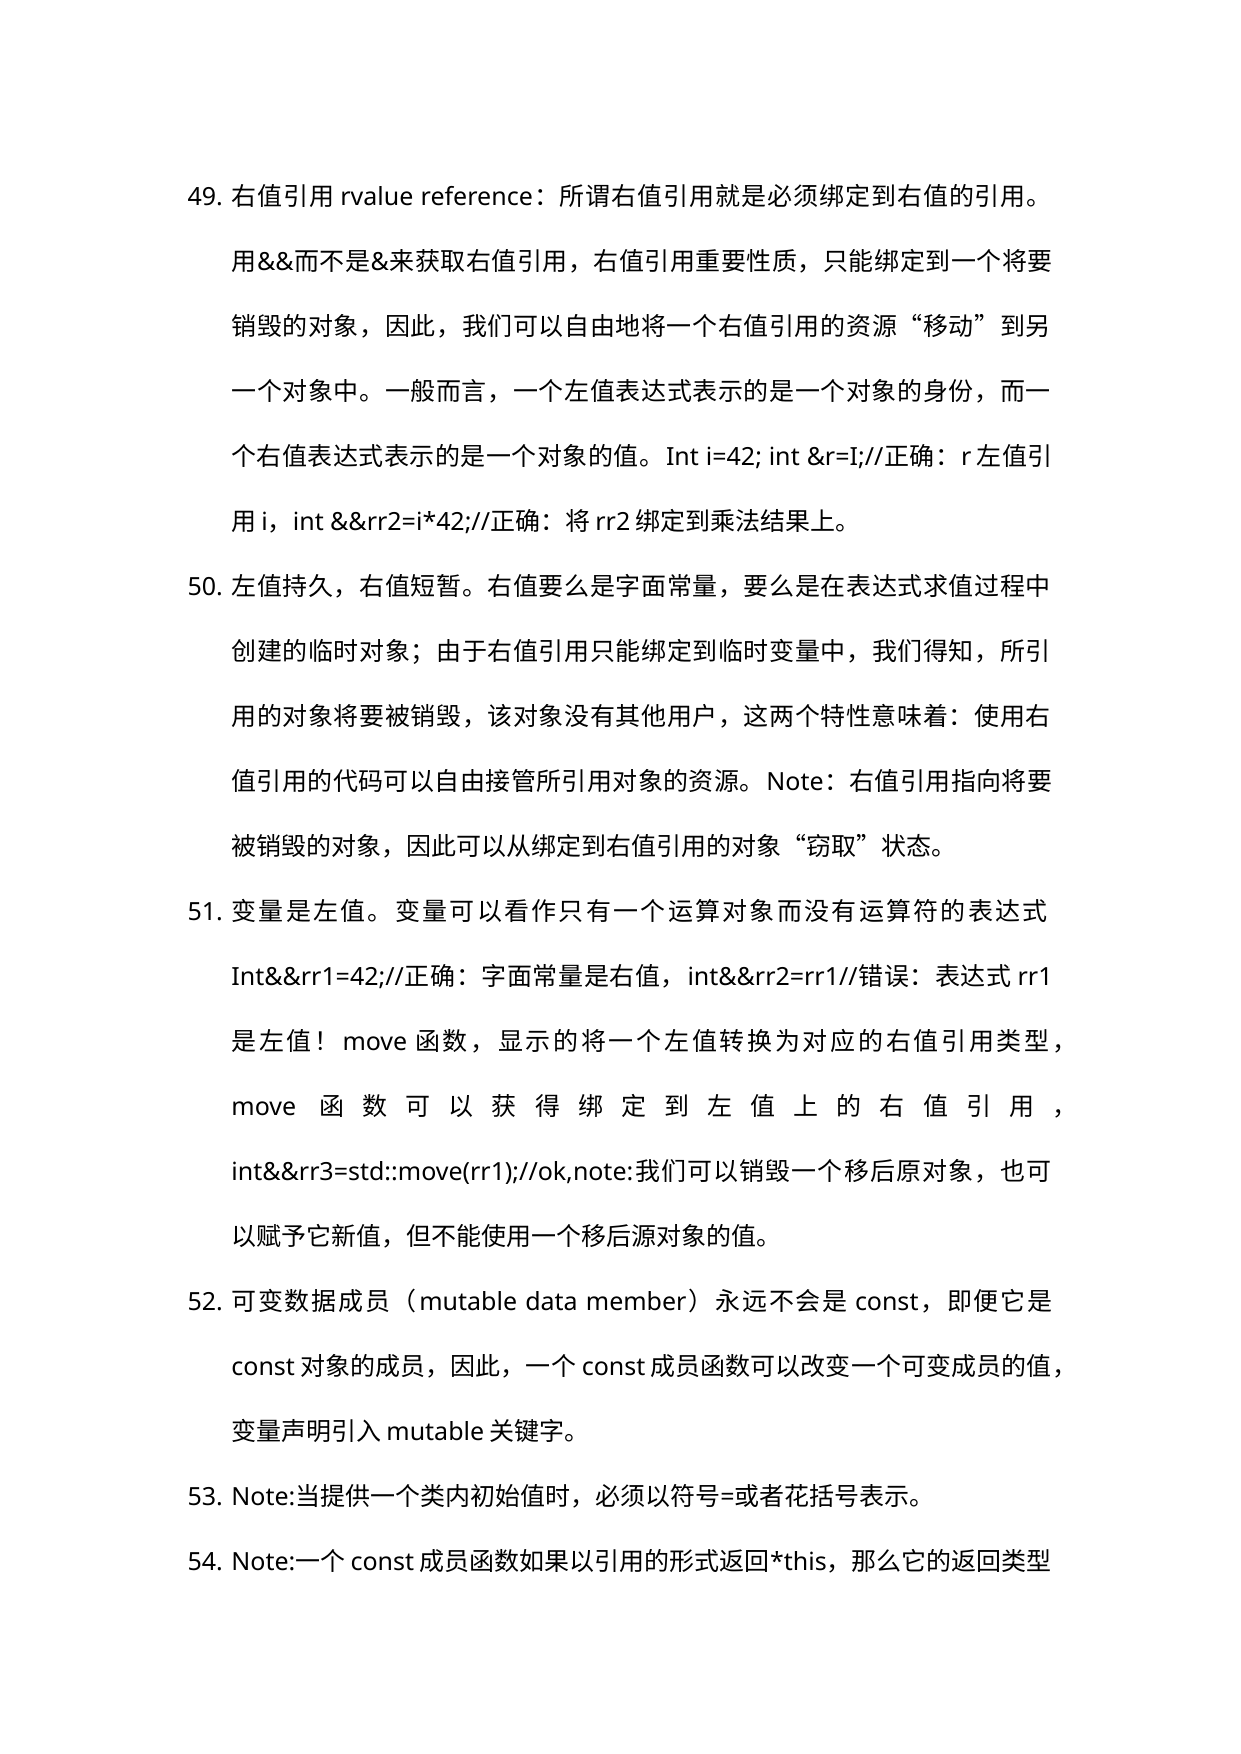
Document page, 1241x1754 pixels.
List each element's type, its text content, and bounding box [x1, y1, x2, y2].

list 可变数据成员（mutable data member）永远不会是const，即便它是const对象的成员，因此，一个const成员函数可以改变一个可变成员的值，变量声明引入mutable关键字。 [187, 1267, 1053, 1462]
list Note:当提供一个类内初始值时，必须以符号=或者花括号表示。 [187, 1462, 1053, 1527]
list 左值持久，右值短暂。右值要么是字面常量，要么是在表达式求值过程中创建的临时对象；由于右值引用只能绑定到临时变量中，我们得知，所引用的对象将要被销毁，该对象没有其他用户，这两个特性意味着：使用右值引用的代码可以自由接管所引用对象的资源。Note：右值引用指向将要被销毁的对象，因此可以从绑定到右值引用的对象“窃取”状态。 [187, 552, 1053, 877]
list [187, 1527, 1053, 1592]
list 变量是左值。变量可以看作只有一个运算对象而没有运算符的表达式。Int&&rr1=42;//正确：字面常量是右值，int&&rr2=rr1//错误：表达式rr1是左值！move函数，显示的将一个左值转换为对应的右值引用类型，move函数可以获得绑定到左值上的右值引用，int&&rr3=std::move(rr1);//ok,note:我们可以销毁一个移后原对象，也可以赋予它新值，但不能使用一个移后源对象的值。 [187, 877, 1053, 1267]
list 右值引用rvalue reference：所谓右值引用就是必须绑定到右值的引用。用&&而不是&来获取右值引用，右值引用重要性质，只能绑定到一个将要销毁的对象，因此，我们可以自由地将一个右值引用的资源“移动”到另一个对象中。一般而言，一个左值表达式表示的是一个对象的身份，而一个右值表达式表示的是一个对象的值。Int i=42; int &r=I;//正确：r左值引用i，int &&rr2=i*42;//正确：将rr2绑定到乘法结果上。 [187, 162, 1053, 552]
